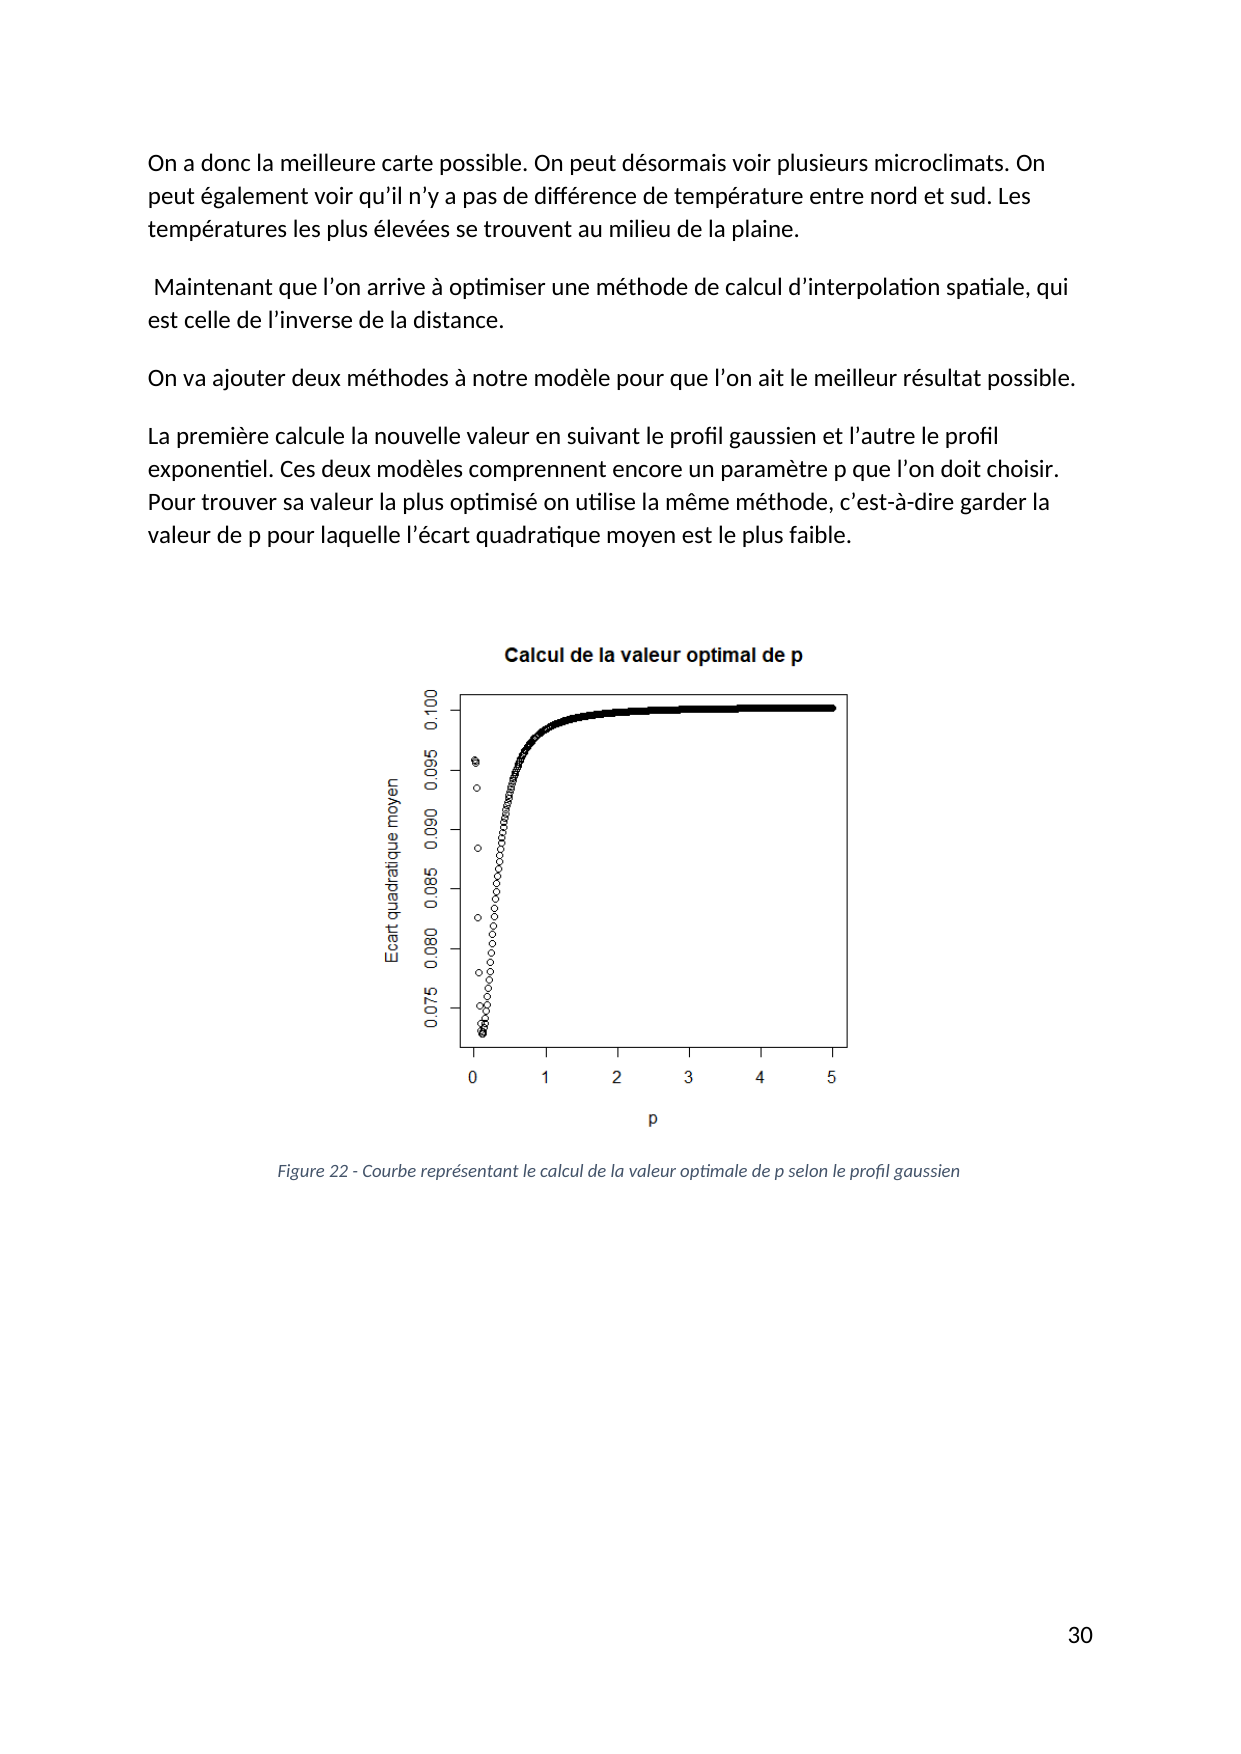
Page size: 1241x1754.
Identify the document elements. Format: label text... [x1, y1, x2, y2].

text Figure 22 - Courbe représentant le calcul de la valeur optimale de p selon le profil gaussien [148, 1160, 1093, 1183]
text Maintenant que l’on arrive à optimiser une méthode de calcul d’interpolation spatiale, qui est celle de l’inverse de la distance. [148, 271, 1093, 335]
text On va ajouter deux méthodes à notre modèle pour que l’on ait le meilleur résultat possible. [148, 362, 1093, 393]
picture [383, 634, 857, 1133]
text On a donc la meilleure carte possible. On peut désormais voir plusieurs microclimats. On peut également voir qu’il n’y a pas de différence de température entre nord et sud. Les températures les plus élevées se trouvent au milieu de la plaine. [148, 148, 1093, 244]
text La première calcule la nouvelle valeur en suivant le profil gaussien et l’autre le profil exponentiel. Ces deux modèles comprennent encore un paramètre p que l’on doit choisir. Pour trouver sa valeur la plus optimisé on utilise la même méthode, c’est-à-dire garder la valeur de p pour laquelle l’écart quadratique moyen est le plus faible. [148, 420, 1093, 549]
